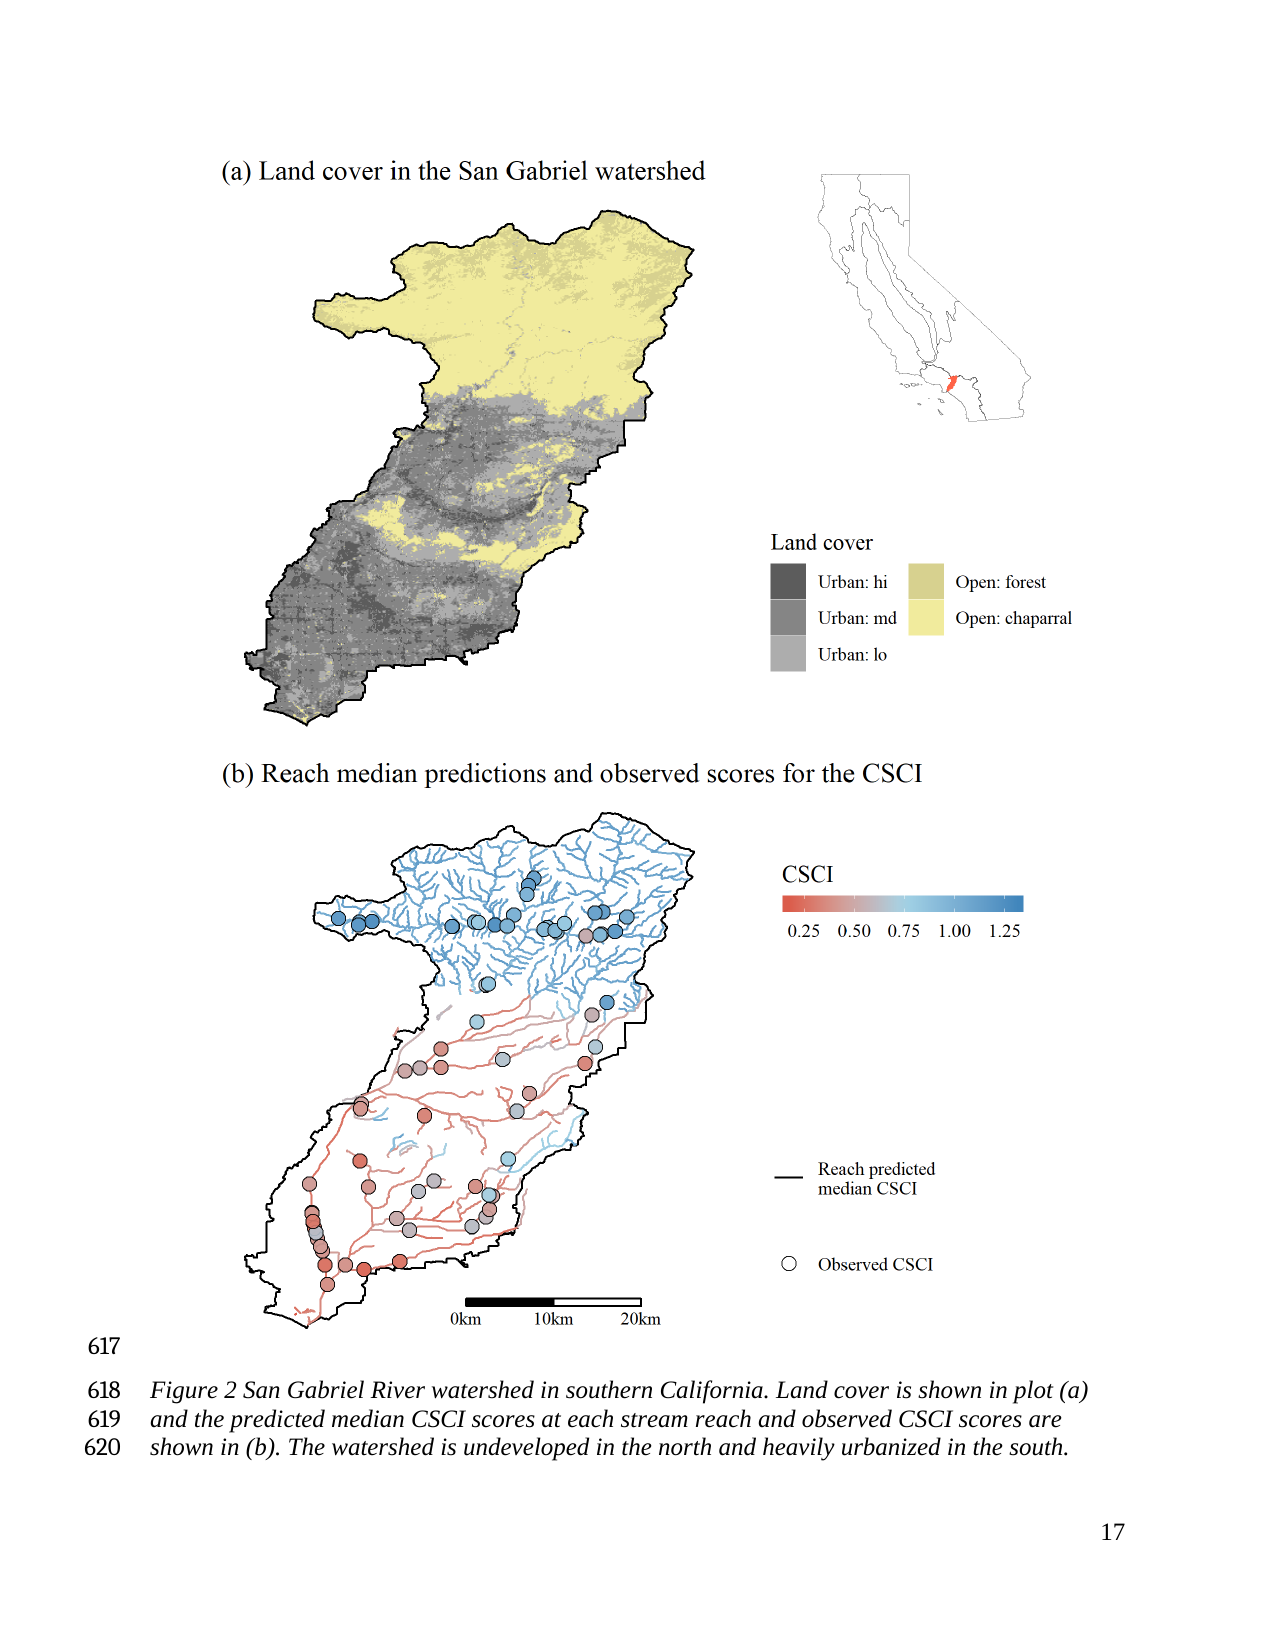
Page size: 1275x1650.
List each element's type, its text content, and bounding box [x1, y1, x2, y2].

picture [168, 150, 1072, 1354]
text Figure 2 San Gabriel River watershed in southern California. Land cover is shown in plot (a) and the predicted median CSCI scores at each stream reach and observed CSCI scores are shown in (b). The watershed is undeveloped in the north and heavily urbanized in the south. [150, 1375, 1125, 1461]
